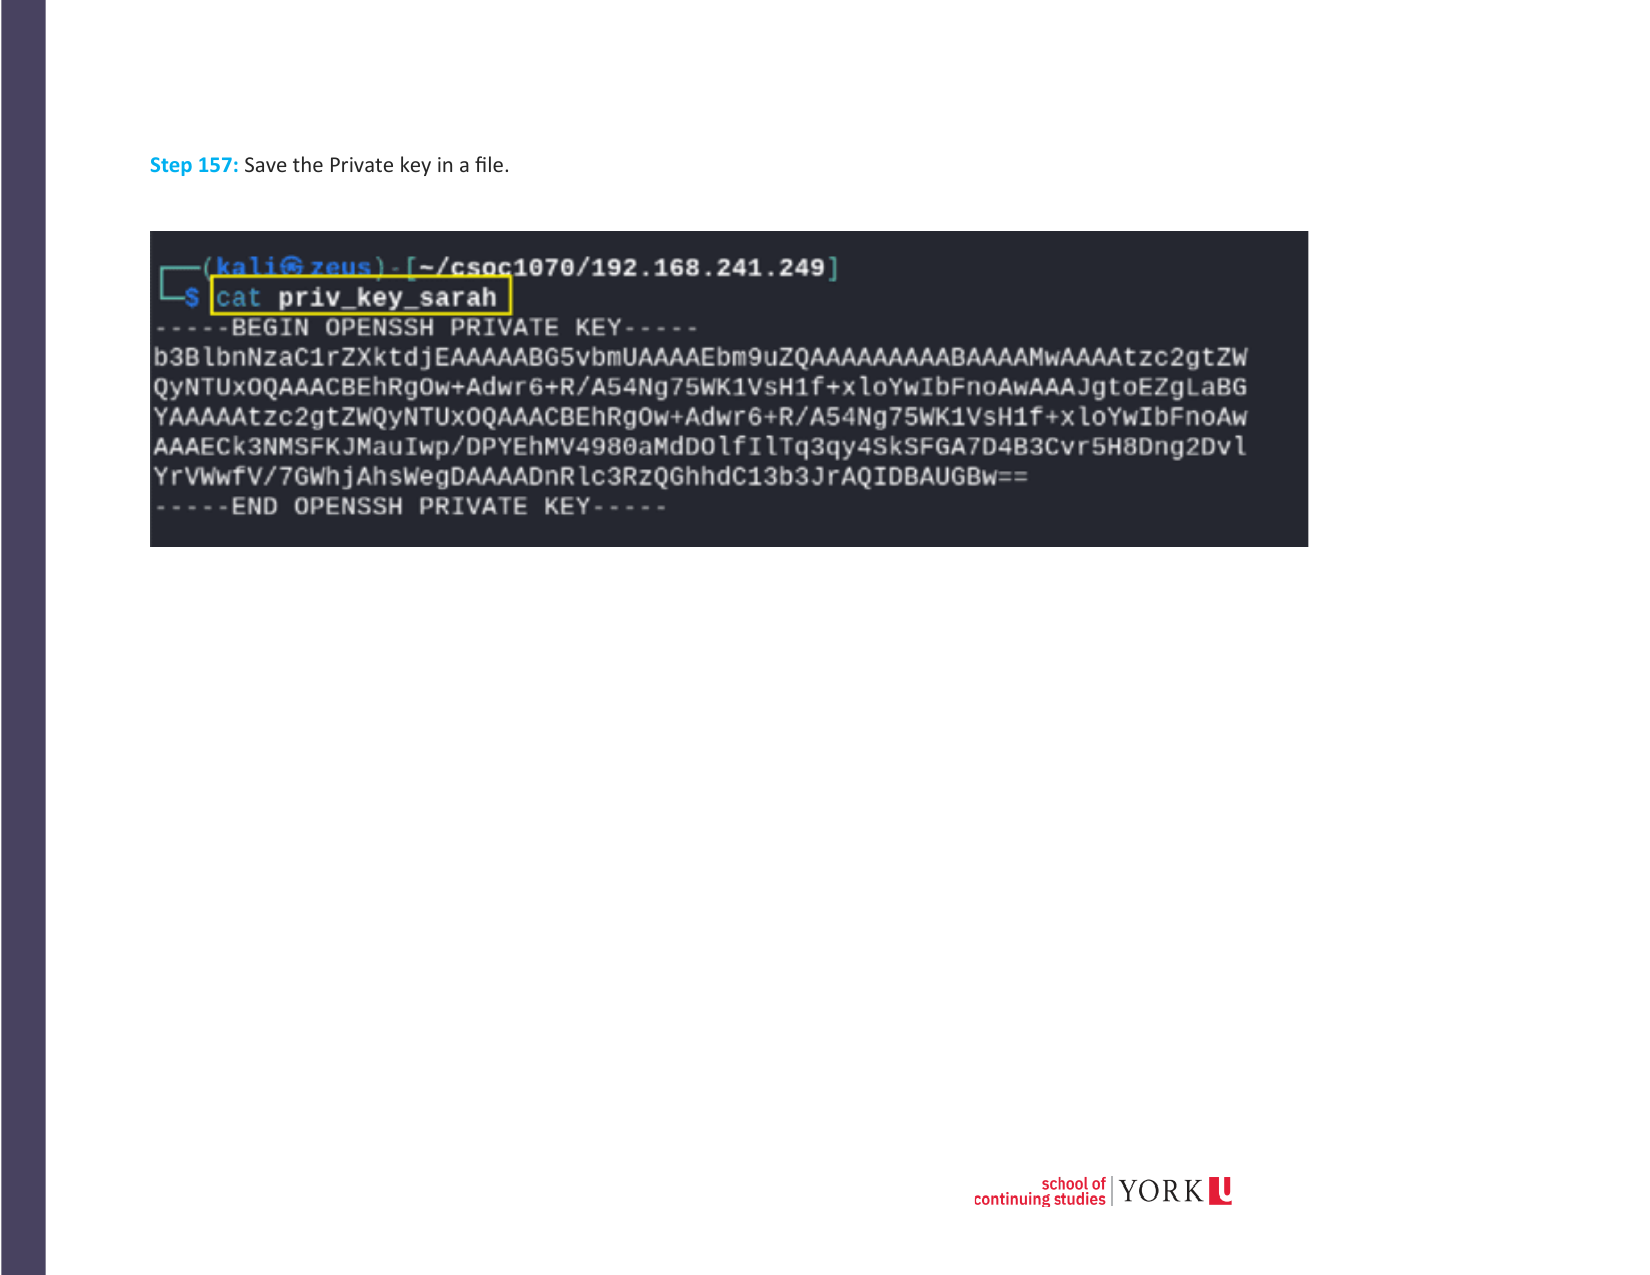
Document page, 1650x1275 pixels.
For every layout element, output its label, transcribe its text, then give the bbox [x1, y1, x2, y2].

text Step 157: Save the Private key in a file. [150, 150, 1500, 178]
picture [150, 231, 1309, 547]
